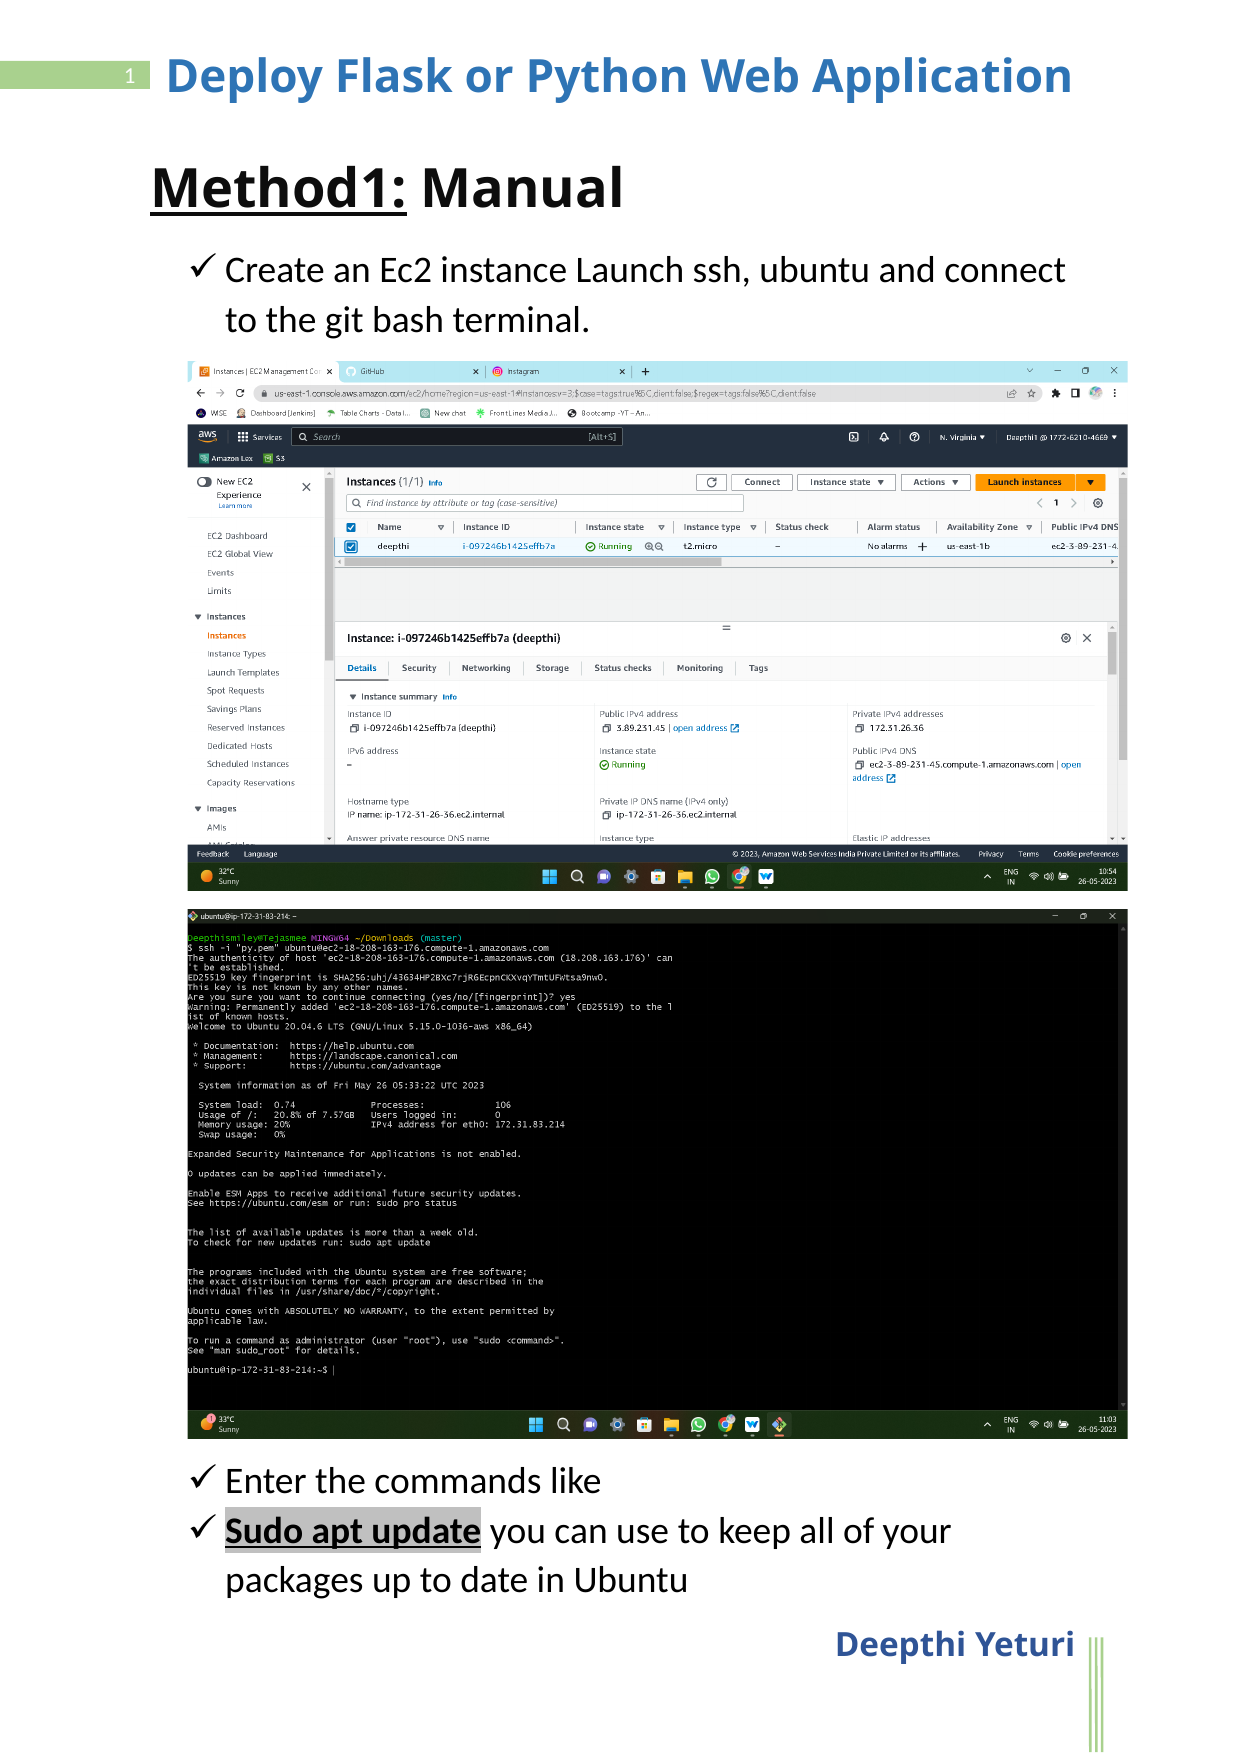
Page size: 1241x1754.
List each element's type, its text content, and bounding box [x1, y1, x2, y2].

list Create an Ec2 instance Launch ssh, ubuntu and connect to the git bash terminal. [187, 246, 1090, 342]
list Sudo apt update you can use to keep all of your packages up to date in Ubuntu [187, 1507, 1090, 1602]
picture [187, 909, 1128, 1439]
picture [187, 361, 1128, 891]
list Enter the commands like [187, 1457, 1090, 1503]
text Method1: Manual [150, 150, 1090, 224]
